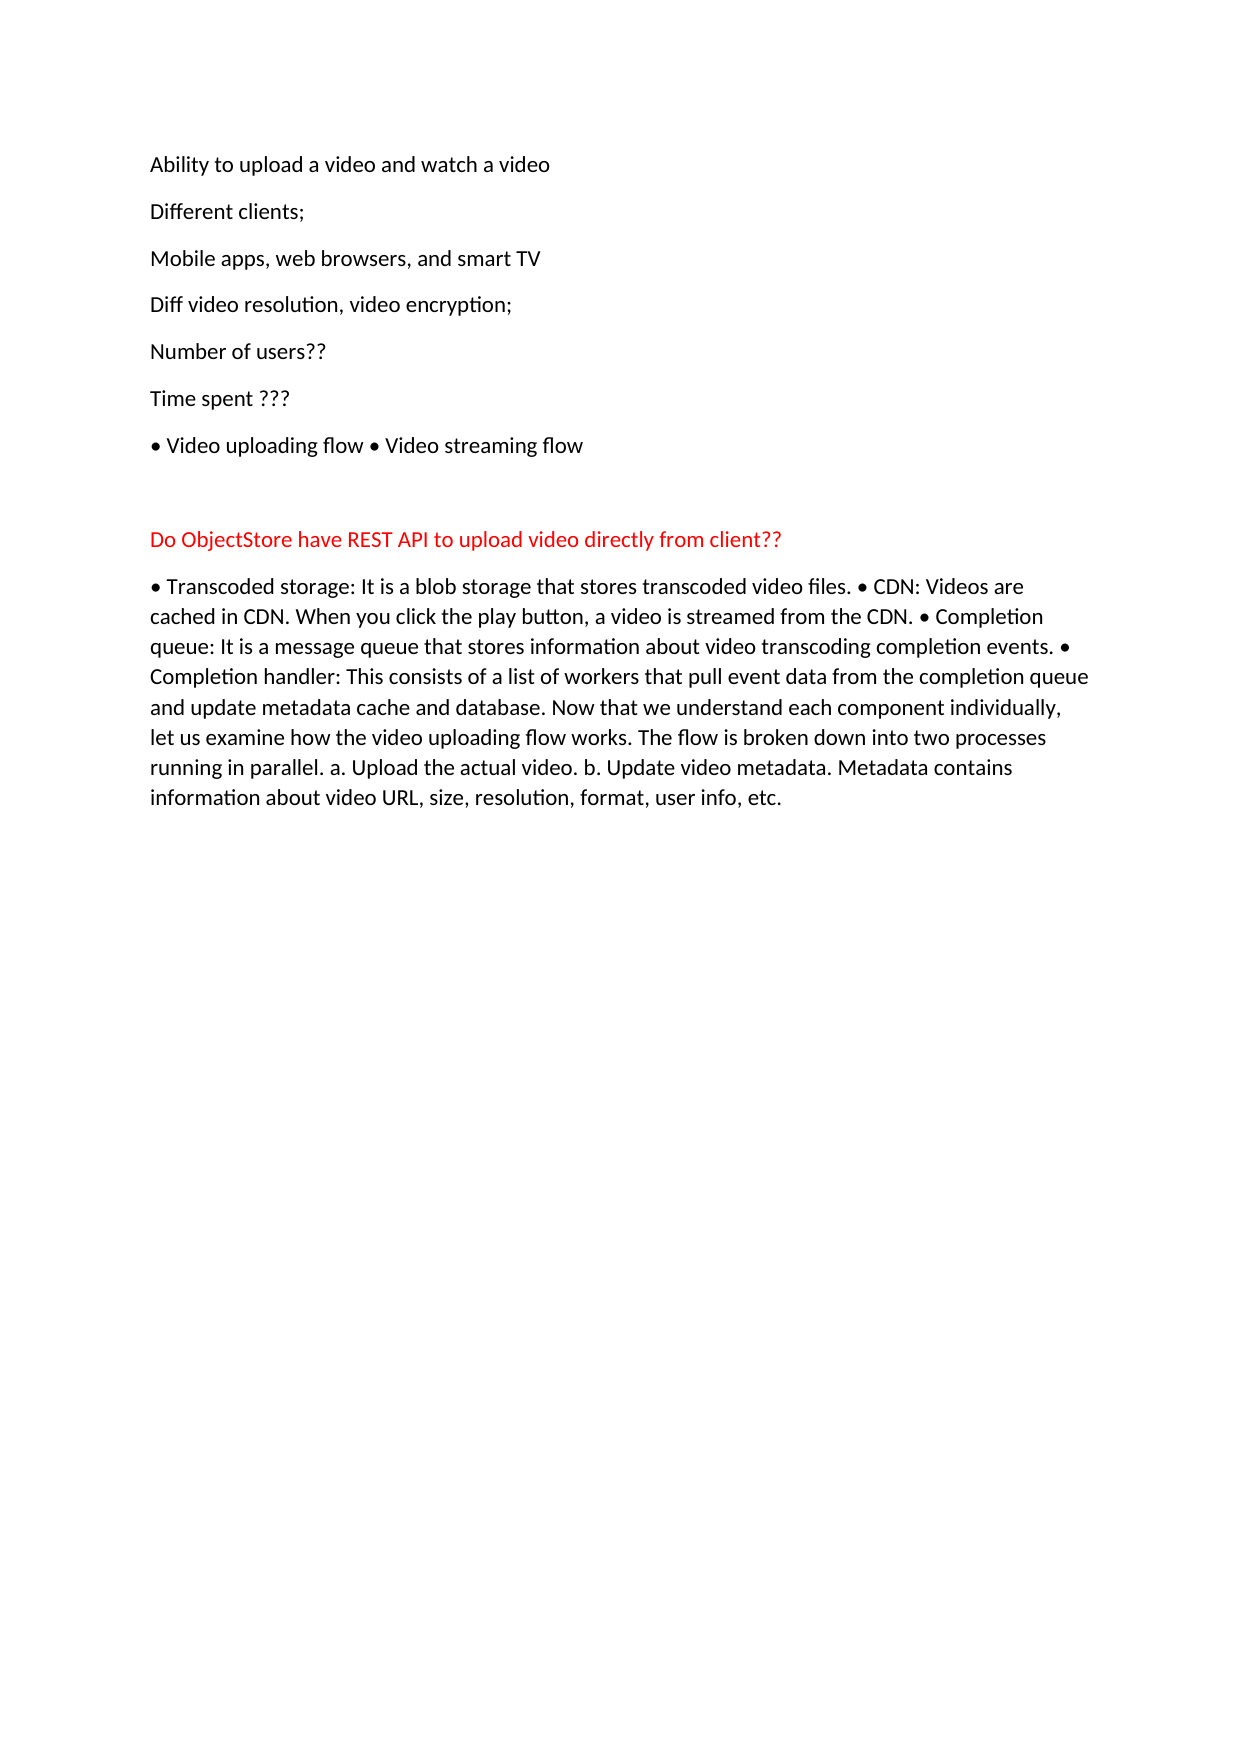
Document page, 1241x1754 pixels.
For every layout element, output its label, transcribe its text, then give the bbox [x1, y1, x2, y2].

text • Video uploading flow • Video streaming flow [150, 431, 1090, 459]
text Different clients; [150, 197, 1090, 225]
text Number of users?? [150, 337, 1090, 366]
text Time spent ??? [150, 384, 1090, 412]
text Do ObjectStore have REST API to upload video directly from client?? [150, 525, 1090, 553]
text • Transcoded storage: It is a blob storage that stores transcoded video files. • CDN: Videos are cached in CDN. When you click the play button, a video is streamed from the CDN. • Completion queue: It is a message queue that stores information about video transcoding completion events. • Completion handler: This consists of a list of workers that pull event data from the completion queue and update metadata cache and database. Now that we understand each component individually, let us examine how the video uploading flow works. The flow is broken down into two processes running in parallel. a. Upload the actual video. b. Update video metadata. Metadata contains information about video URL, size, resolution, format, user info, etc. [150, 572, 1090, 811]
text Diff video resolution, video encryption; [150, 291, 1090, 319]
text Mobile apps, web browsers, and smart TV [150, 244, 1090, 272]
text Ability to upload a video and watch a video [150, 150, 1090, 178]
